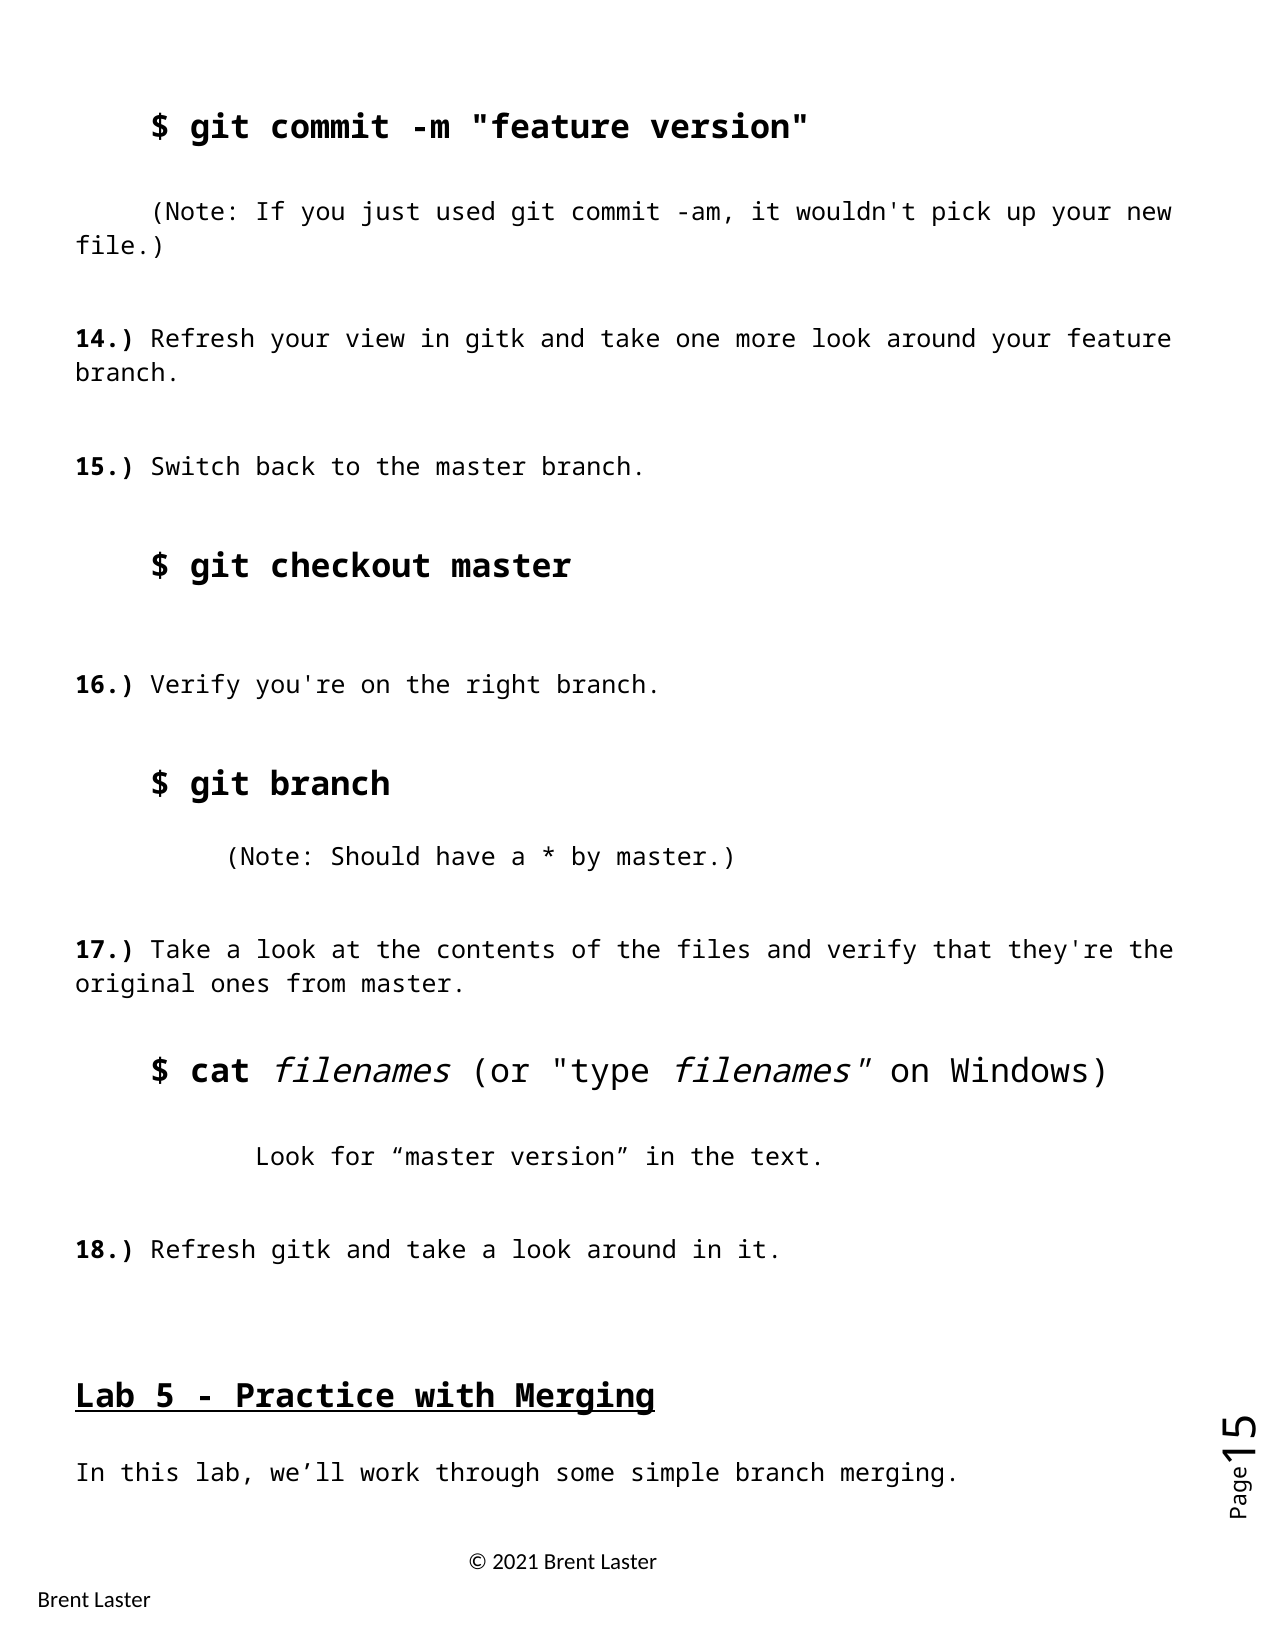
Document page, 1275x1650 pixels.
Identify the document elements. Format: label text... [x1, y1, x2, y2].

text $ git commit -m "feature version" [75, 103, 1200, 148]
text 17.) Take a look at the contents of the files and verify that they're the original ones from master. [75, 932, 1200, 1000]
text $ git branch [150, 759, 1200, 805]
text 15.) Switch back to the master branch. [75, 448, 1200, 482]
text 14.) Refresh your view in gitk and take one more look around your feature branch. [75, 321, 1200, 389]
text In this lab, we’ll work through some simple branch merging. [75, 1454, 1200, 1488]
text $ git checkout master [150, 541, 1200, 587]
text $ cat filenames (or "type filenames" on Windows) [150, 1047, 1200, 1092]
text Look for “master version” in the text. [75, 1139, 1200, 1173]
text 18.) Refresh gitk and take a look around in it. [75, 1232, 1200, 1266]
text (Note: Should have a * by master.) [75, 839, 1200, 873]
text (Note: If you just used git commit -am, it wouldn't pick up your new file.) [75, 194, 1200, 262]
text 16.) Verify you're on the right branch. [75, 666, 1200, 700]
title Lab 5 - Practice with Merging [75, 1371, 1200, 1417]
